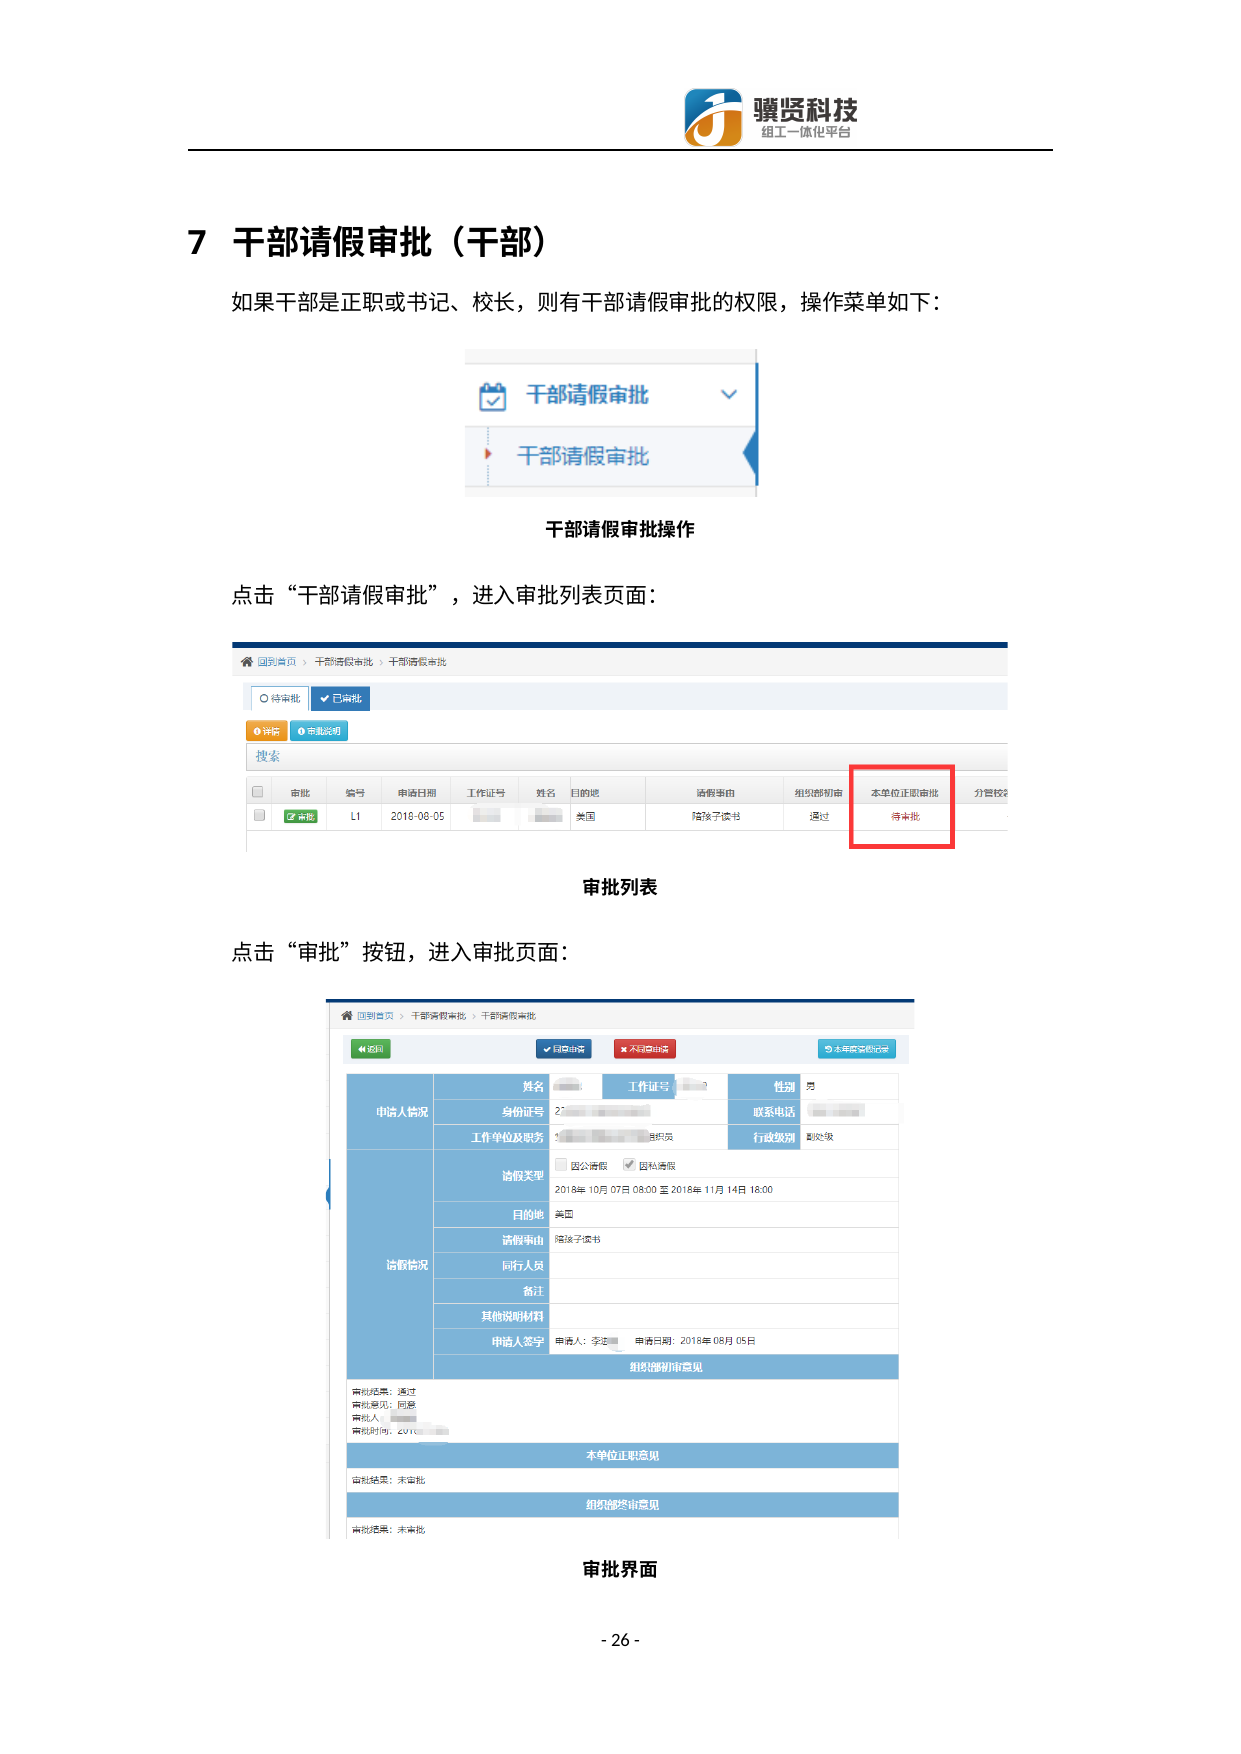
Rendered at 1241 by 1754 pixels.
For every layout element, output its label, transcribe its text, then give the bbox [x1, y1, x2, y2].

picture [464, 349, 776, 497]
picture [232, 642, 1008, 852]
text 审批列表 [187, 870, 1053, 902]
text 审批界面 [187, 1552, 1053, 1585]
picture [325, 999, 915, 1539]
subtitle 干部请假审批（干部） [187, 207, 1053, 272]
text 如果干部是正职或书记、校长，则有干部请假审批的权限，操作菜单如下： [231, 285, 1053, 317]
text 点击“审批”按钮，进入审批页面： [231, 935, 1053, 967]
text 点击“干部请假审批”，进入审批列表页面： [231, 577, 1053, 610]
text 干部请假审批操作 [187, 512, 1053, 545]
picture [684, 88, 857, 147]
